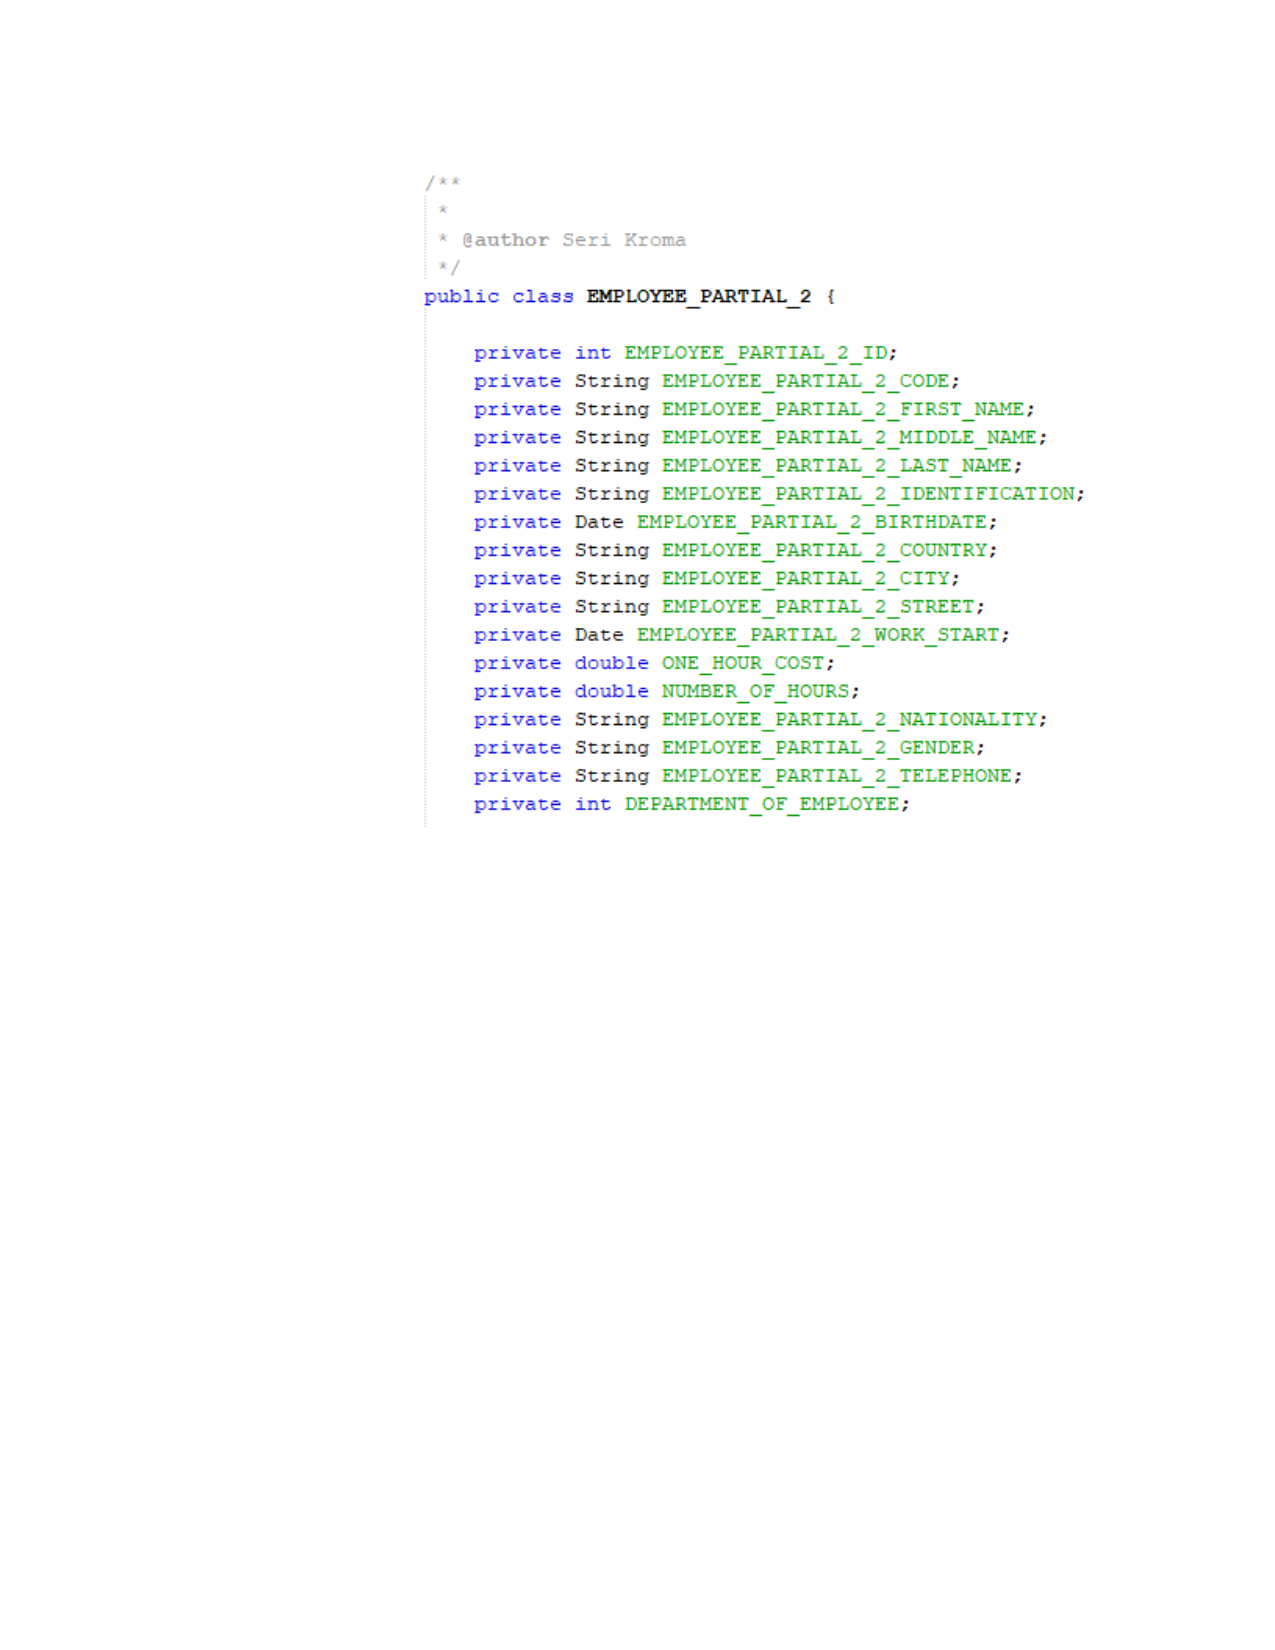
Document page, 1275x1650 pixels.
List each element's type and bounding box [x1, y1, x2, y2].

picture [420, 150, 1125, 829]
